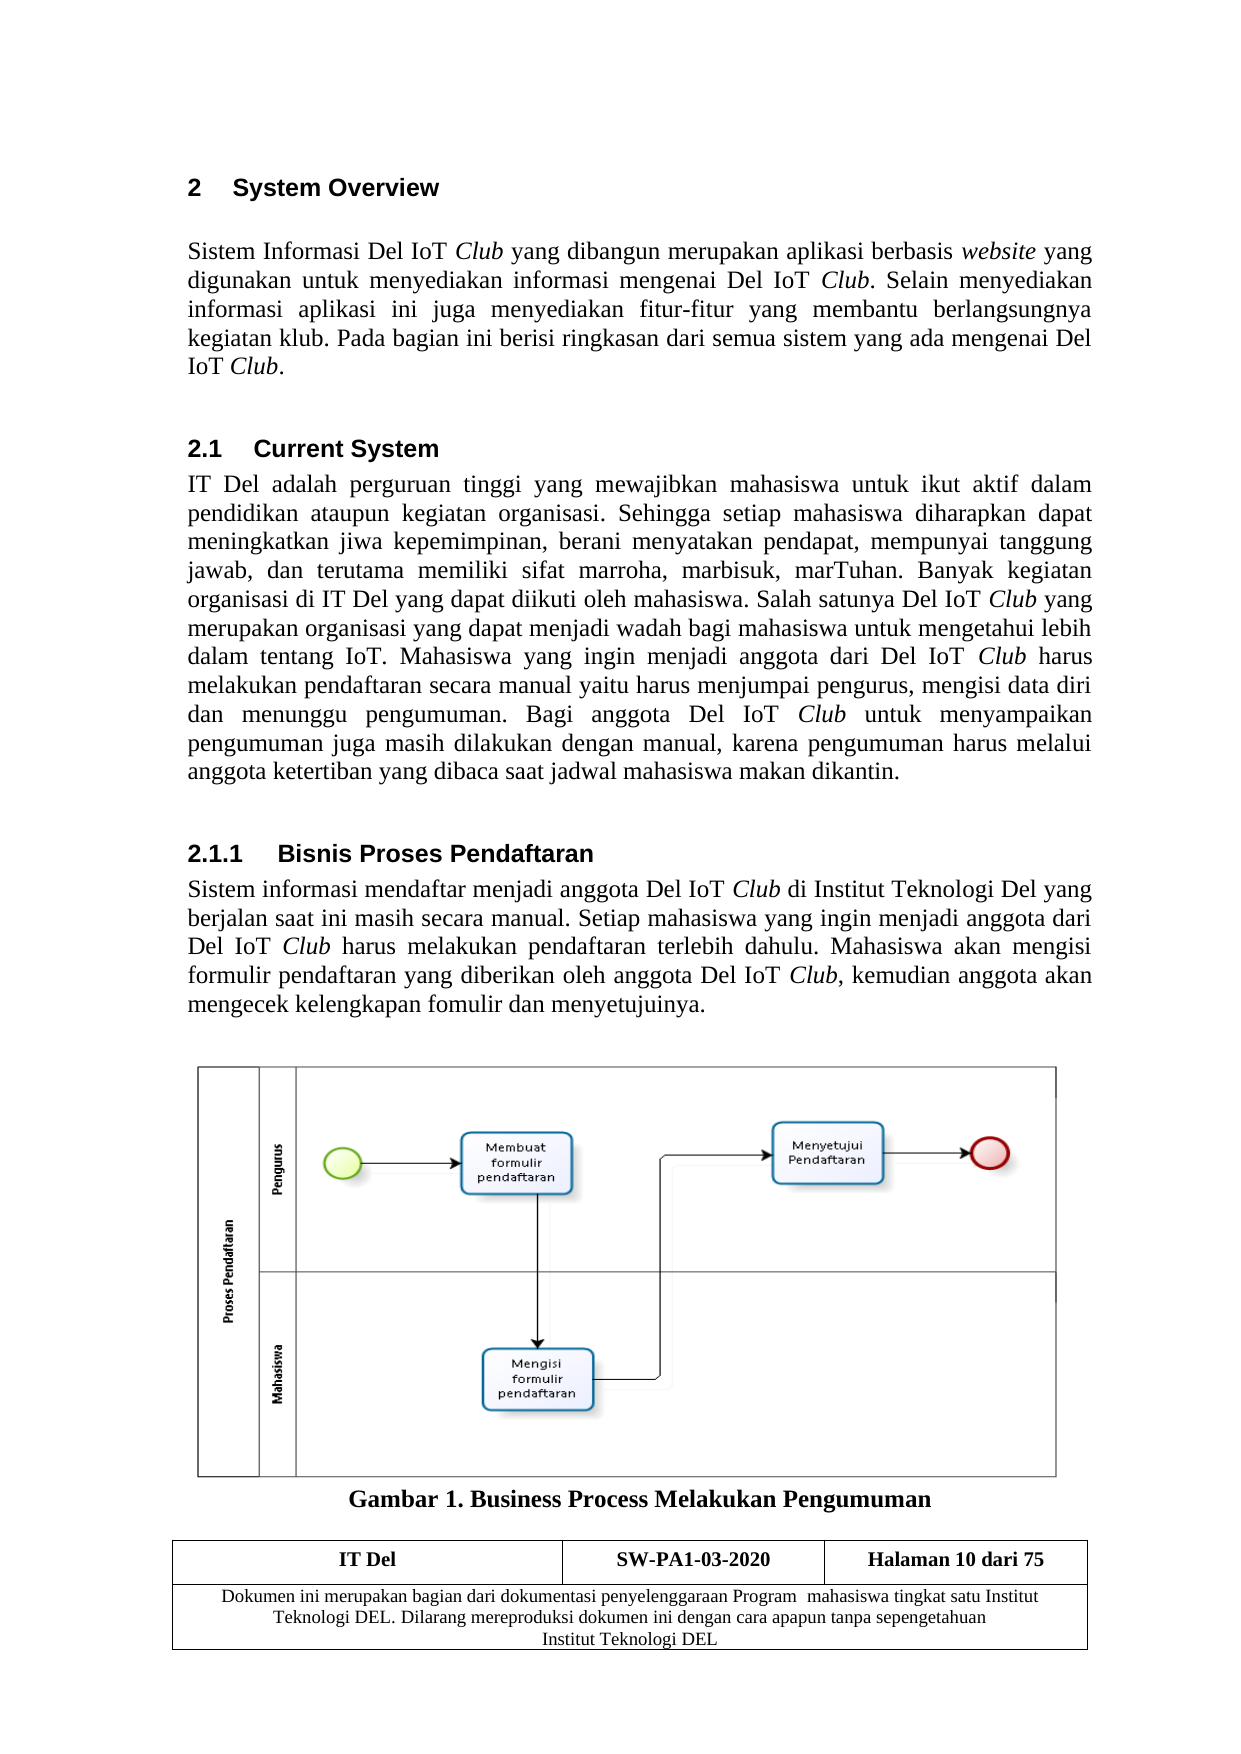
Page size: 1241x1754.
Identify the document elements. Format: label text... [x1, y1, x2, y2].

text Gambar 1. Business Process Melakukan Pengumuman [187, 1484, 1092, 1513]
subtitle Current System [187, 434, 1092, 463]
subtitle Bisnis Proses Pendaftaran [187, 839, 1092, 868]
text Sistem informasi mendaftar menjadi anggota Del IoT Club di Institut Teknologi Del yang berjalan saat ini masih secara manual. Setiap mahasiswa yang ingin menjadi anggota dari Del IoT Club harus melakukan pendaftaran terlebih dahulu. Mahasiswa akan mengisi formulir pendaftaran yang diberikan oleh anggota Del IoT Club, kemudian anggota akan mengecek kelengkapan fomulir dan menyetujuinya. [187, 874, 1092, 1018]
text Sistem Informasi Del IoT Club yang dibangun merupakan aplikasi berbasis website yang digunakan untuk menyediakan informasi mengenai Del IoT Club. Selain menyediakan informasi aplikasi ini juga menyediakan fitur-fitur yang membantu berlangsungnya kegiatan klub. Pada bagian ini berisi ringkasan dari semua sistem yang ada mengenai Del IoT Club. [187, 236, 1092, 380]
text IT Del adalah perguruan tinggi yang mewajibkan mahasiswa untuk ikut aktif dalam pendidikan ataupun kegiatan organisasi. Sehingga setiap mahasiswa diharapkan dapat meningkatkan jiwa kepemimpinan, berani menyatakan pendapat, mempunyai tanggung jawab, dan terutama memiliki sifat marroha, marbisuk, marTuhan. Banyak kegiatan organisasi di IT Del yang dapat diikuti oleh mahasiswa. Salah satunya Del IoT Club yang merupakan organisasi yang dapat menjadi wadah bagi mahasiswa untuk mengetahui lebih dalam tentang IoT. Mahasiswa yang ingin menjadi anggota dari Del IoT Club harus melakukan pendaftaran secara manual yaitu harus menjumpai pengurus, mengisi data diri dan menunggu pengumuman. Bagi anggota Del IoT Club untuk menyampaikan pengumuman juga masih dilakukan dengan manual, karena pengumuman harus melalui anggota ketertiban yang dibaca saat jadwal mahasiswa makan dikantin. [187, 469, 1092, 785]
subtitle System Overview [187, 173, 1092, 201]
picture [187, 1046, 1080, 1485]
